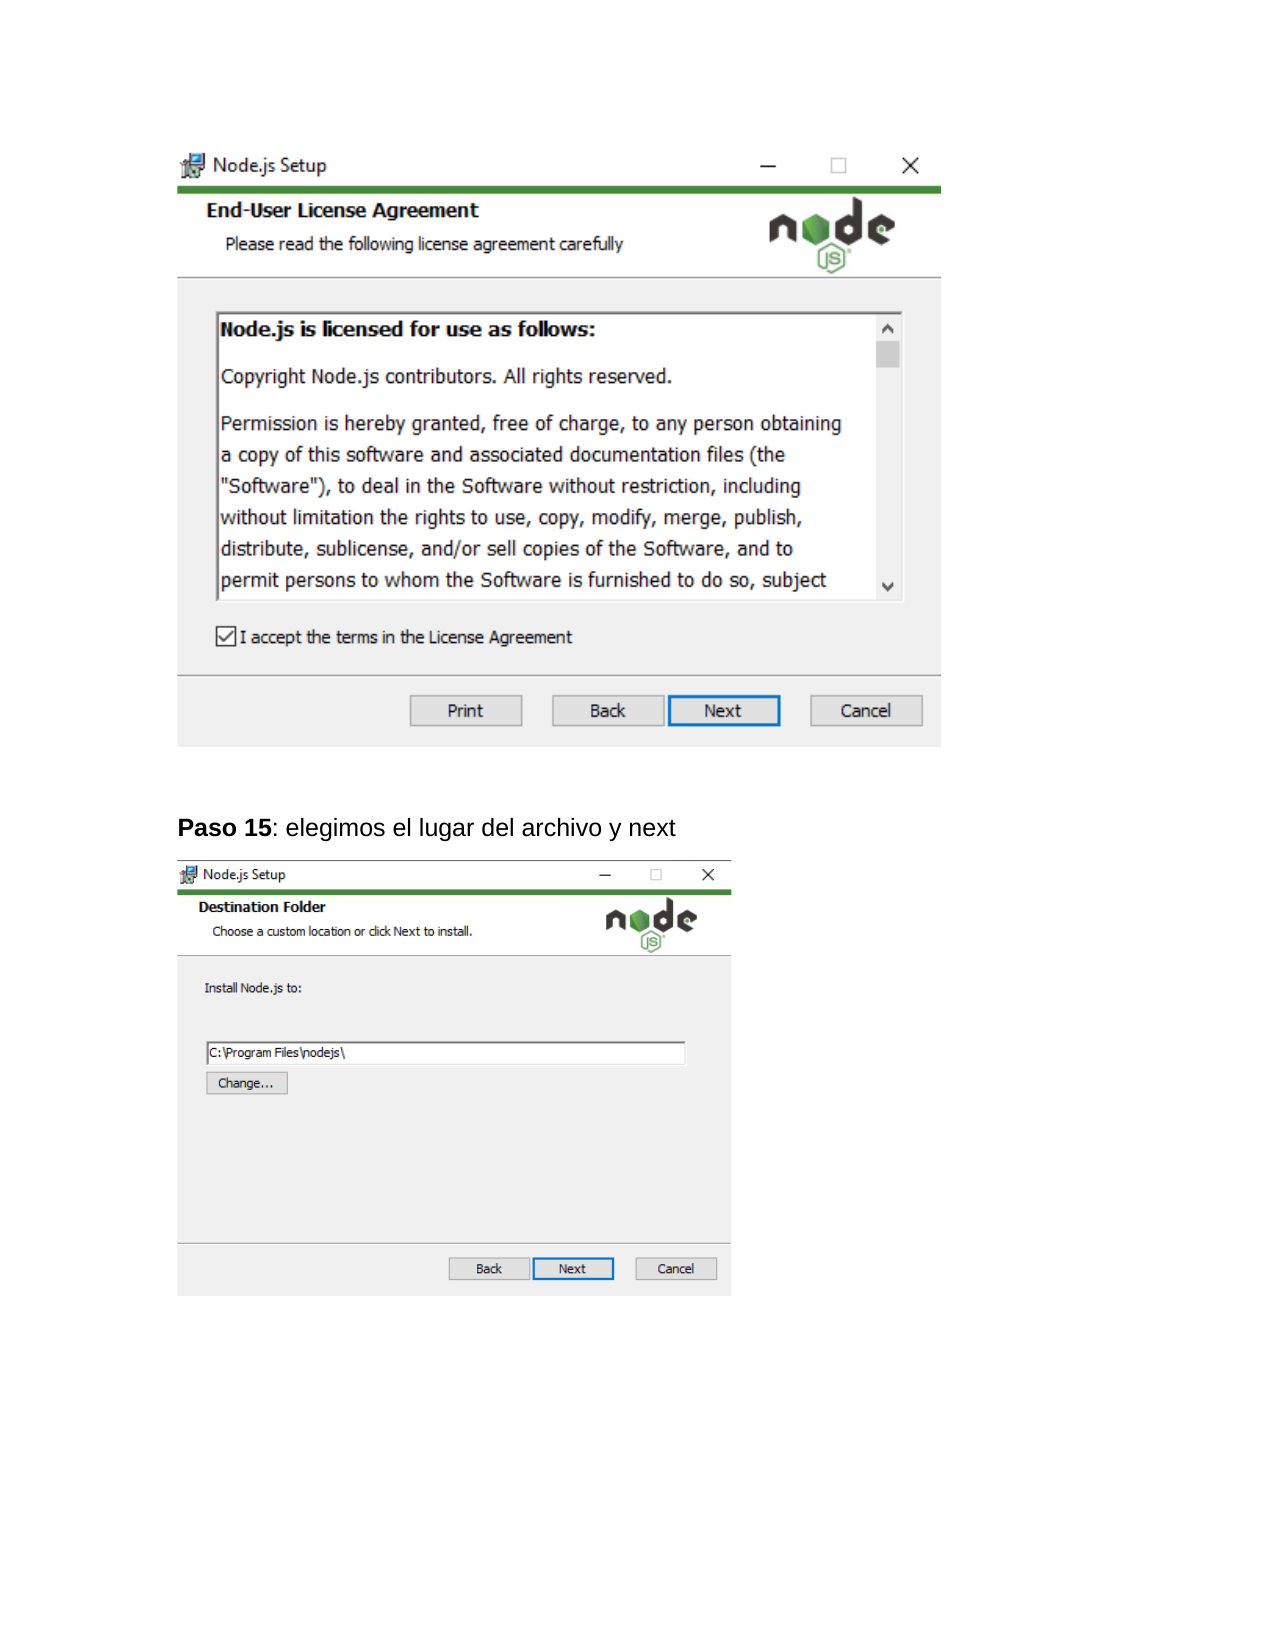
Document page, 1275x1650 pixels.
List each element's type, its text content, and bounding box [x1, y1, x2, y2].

picture [177, 147, 942, 747]
picture [177, 860, 732, 1296]
text Paso 15: elegimos el lugar del archivo y next [177, 813, 1098, 841]
